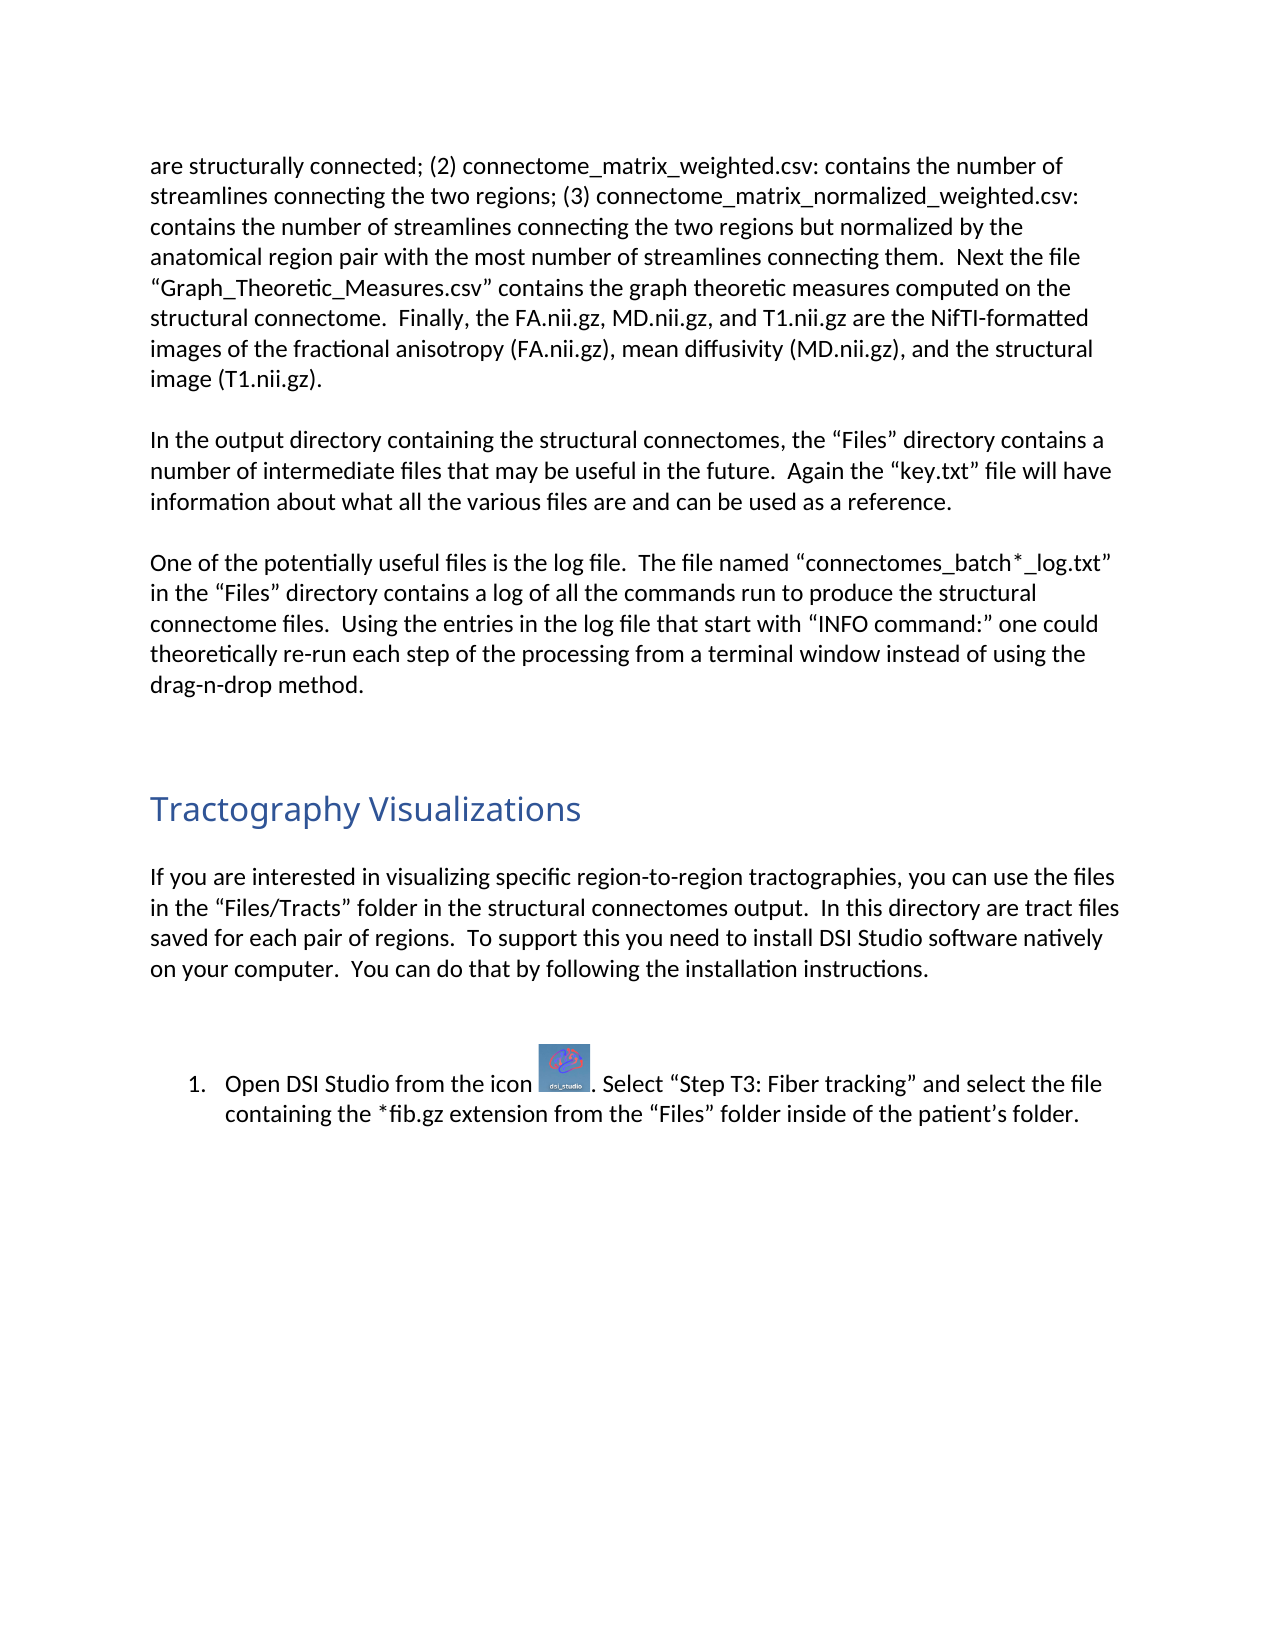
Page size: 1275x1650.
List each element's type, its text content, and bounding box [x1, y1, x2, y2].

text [150, 150, 1125, 394]
subtitle Tractography Visualizations [150, 785, 1125, 831]
picture [538, 1044, 591, 1092]
text In the output directory containing the structural connectomes, the “Files” directory contains a number of intermediate files that may be useful in the future. Again the “key.txt” file will have information about what all the various files are and can be used as a reference. [150, 425, 1125, 516]
text If you are interested in visualizing specific region-to-region tractographies, you can use the files in the “Files/Tracts” folder in the structural connectomes output. In this directory are tract files saved for each pair of regions. To support this you need to install DSI Studio software natively on your computer. You can do that by following the installation instructions. [150, 861, 1125, 983]
list Open DSI Studio from the icon . Select “Step T3: Fiber tracking” and select the file containing the *fib.gz extension from the “Files” folder inside of the patient’s folder. [187, 1044, 1125, 1129]
text One of the potentially useful files is the log file. The file named “connectomes_batch*_log.txt” in the “Files” directory contains a log of all the commands run to produce the structural connectome files. Using the entries in the log file that start with “INFO command:” one could theoretically re-run each step of the processing from a terminal window instead of using the drag-n-drop method. [150, 547, 1125, 699]
